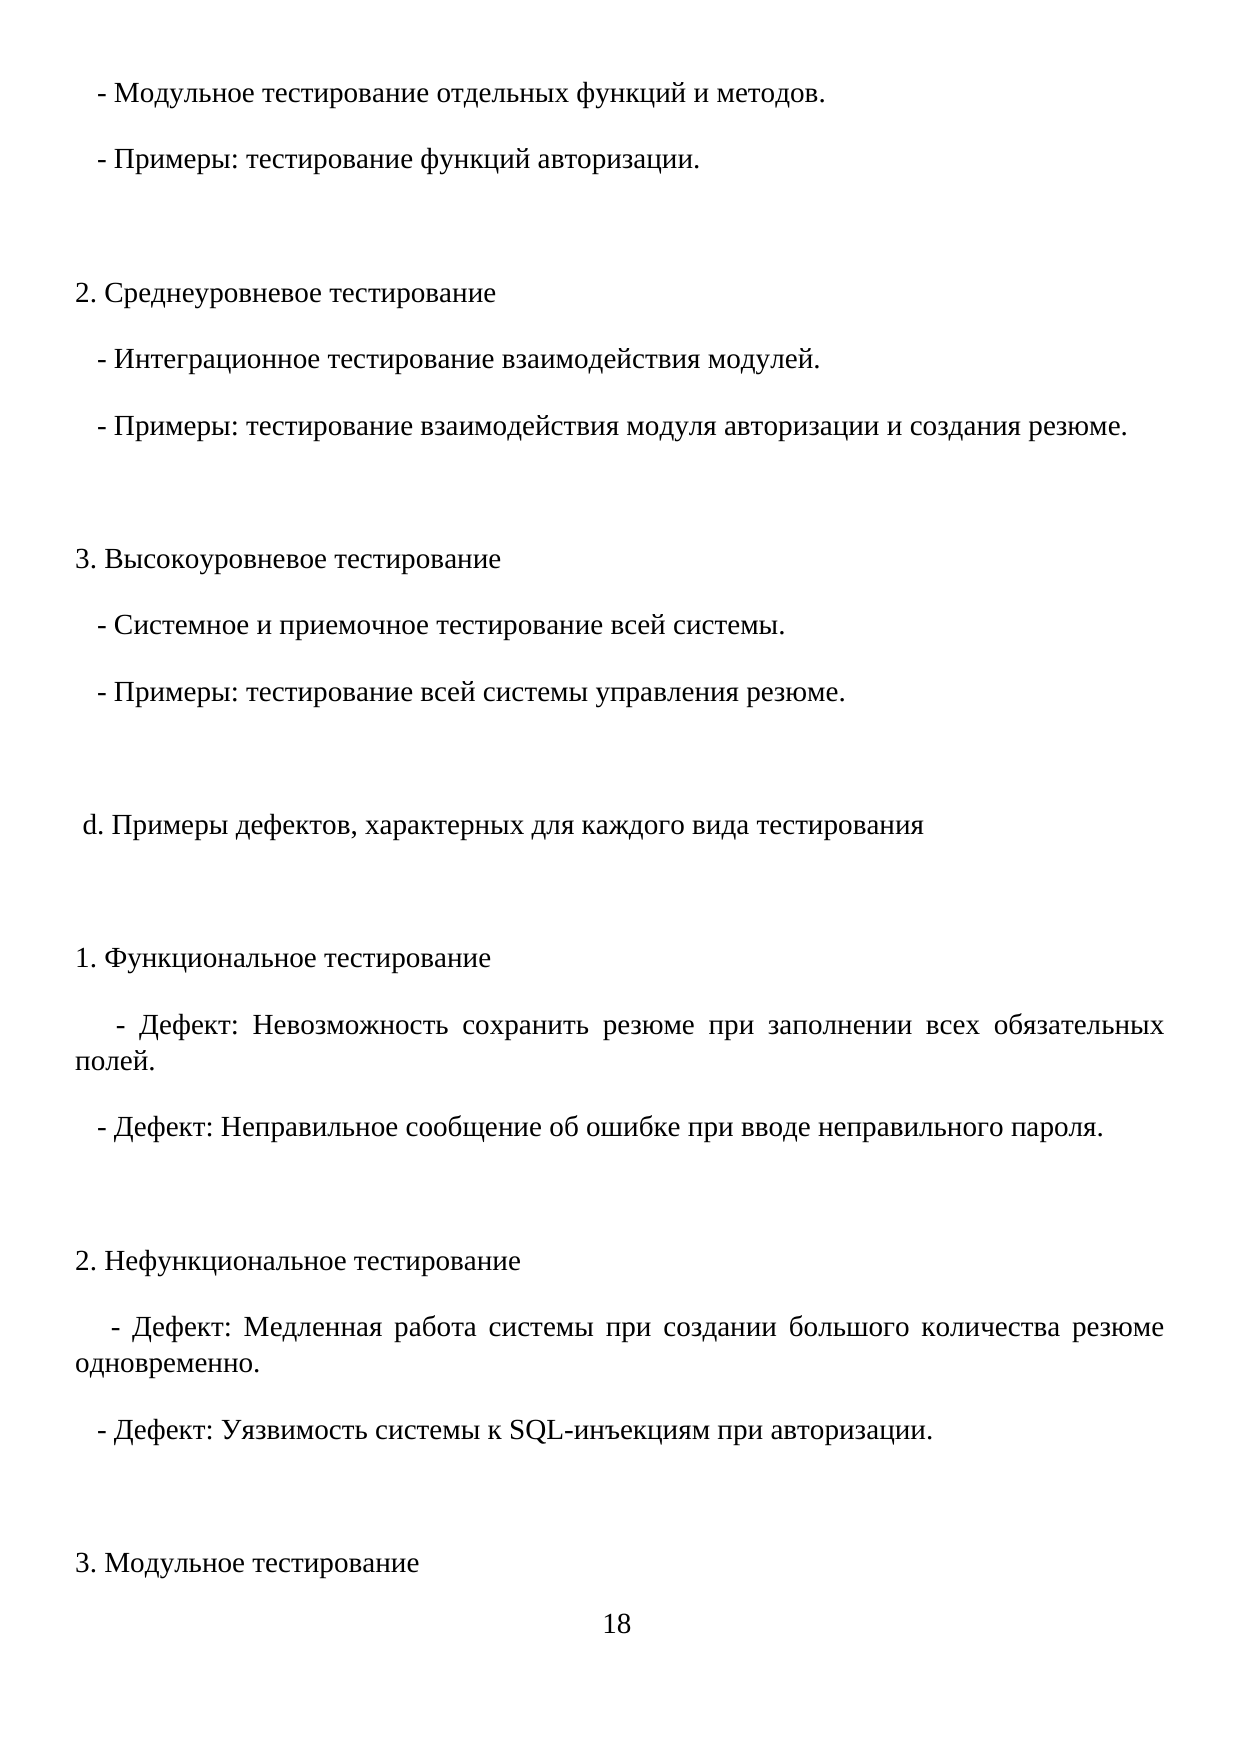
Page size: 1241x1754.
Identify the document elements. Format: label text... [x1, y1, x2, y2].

text 2. Среднеуровневое тестирование [75, 275, 1165, 308]
text 1. Функциональное тестирование [75, 940, 1165, 974]
text d. Примеры дефектов, характерных для каждого вида тестирования [75, 807, 1165, 841]
text - Примеры: тестирование всей системы управления резюме. [75, 674, 1165, 708]
text - Дефект: Уязвимость системы к SQL-инъекциям при авторизации. [75, 1412, 1165, 1446]
text - Интеграционное тестирование взаимодействия модулей. [75, 341, 1165, 375]
text - Дефект: Неправильное сообщение об ошибке при вводе неправильного пароля. [75, 1109, 1165, 1143]
text - Примеры: тестирование взаимодействия модуля авторизации и создания резюме. [75, 408, 1165, 441]
text 3. Модульное тестирование [75, 1545, 1165, 1579]
text 3. Высокоуровневое тестирование [75, 541, 1165, 574]
text - Дефект: Медленная работа системы при создании большого количества резюме одновременно. [75, 1309, 1165, 1379]
text - Примеры: тестирование функций авторизации. [75, 142, 1165, 175]
text - Системное и приемочное тестирование всей системы. [75, 607, 1165, 641]
text 2. Нефункциональное тестирование [75, 1243, 1165, 1276]
text - Дефект: Невозможность сохранить резюме при заполнении всех обязательных полей. [75, 1007, 1165, 1077]
text - Модульное тестирование отдельных функций и методов. [75, 75, 1165, 108]
